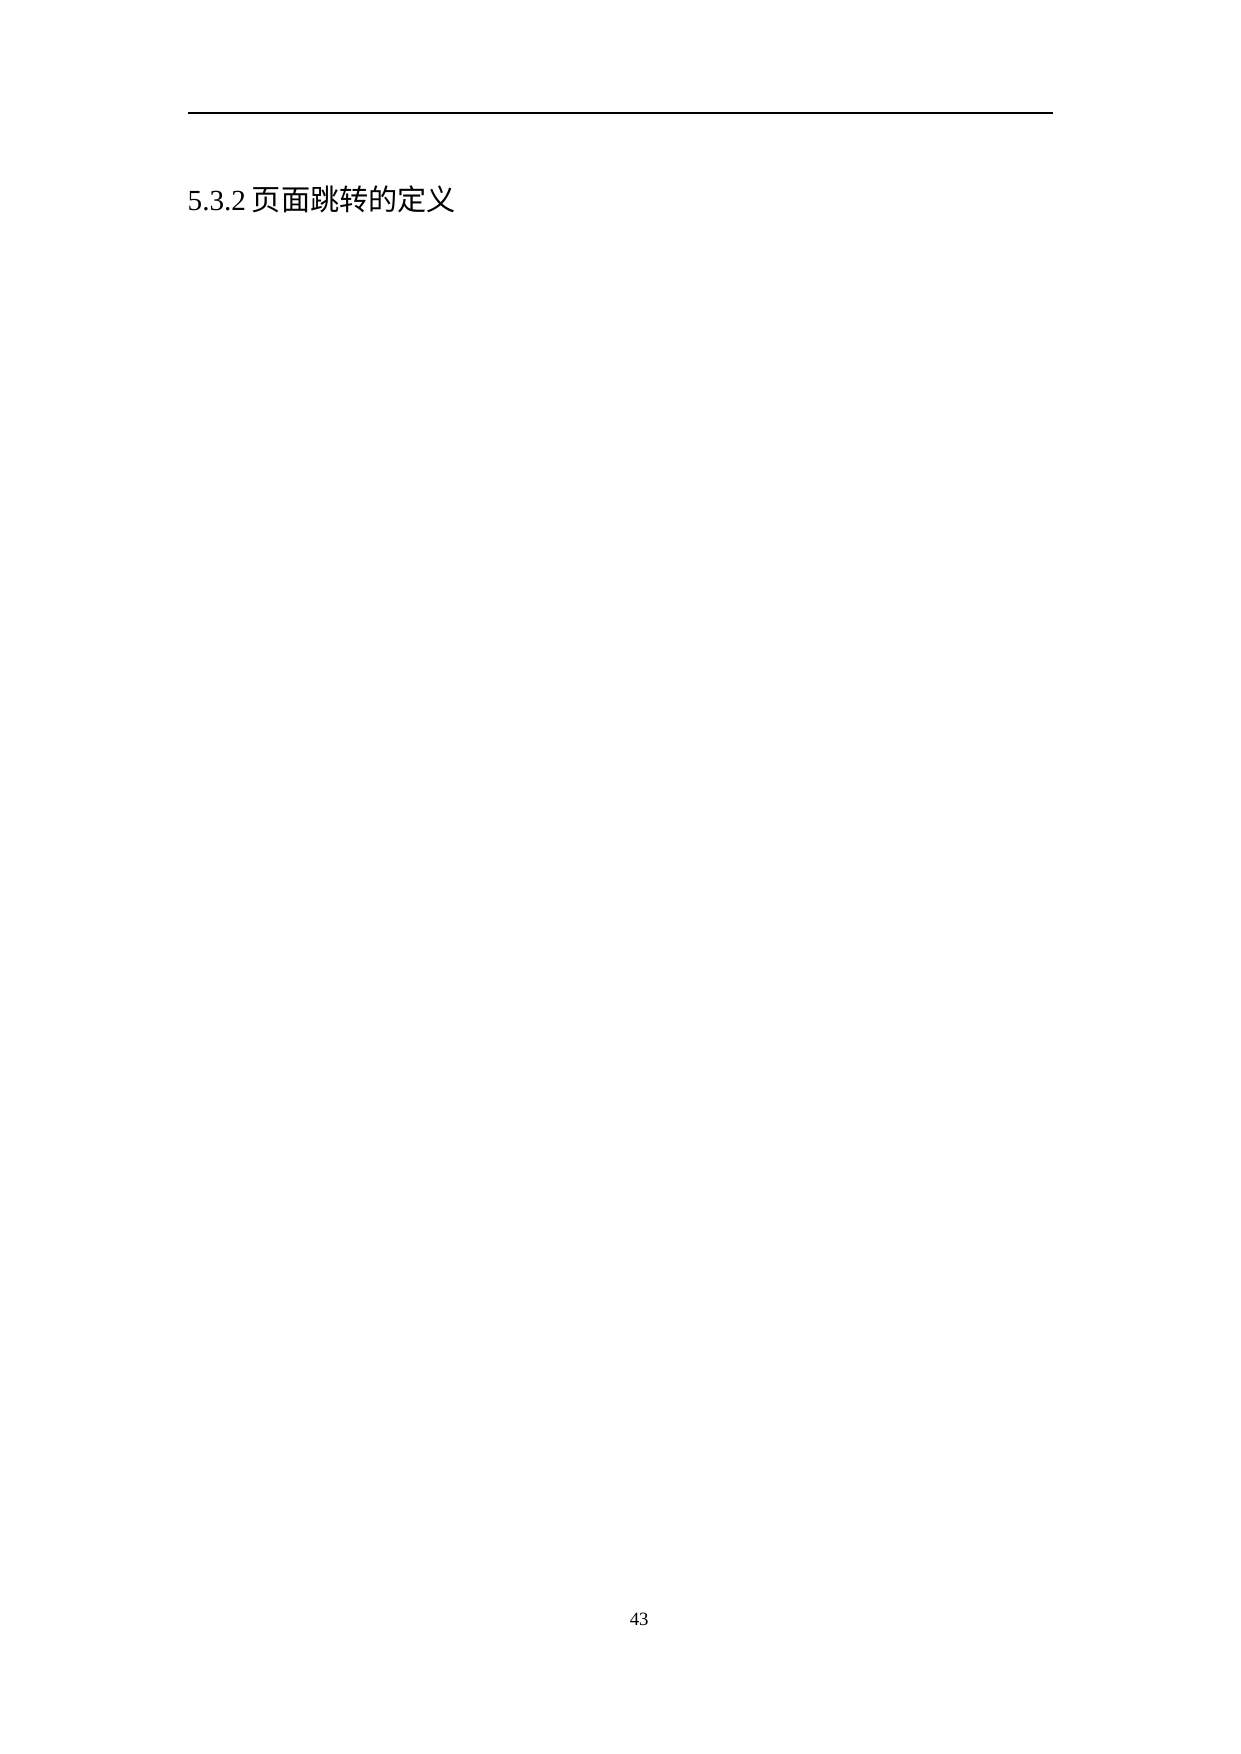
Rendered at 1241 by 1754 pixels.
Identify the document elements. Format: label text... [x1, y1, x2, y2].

subtitle 5.3.2页面跳转的定义 [187, 164, 1053, 232]
